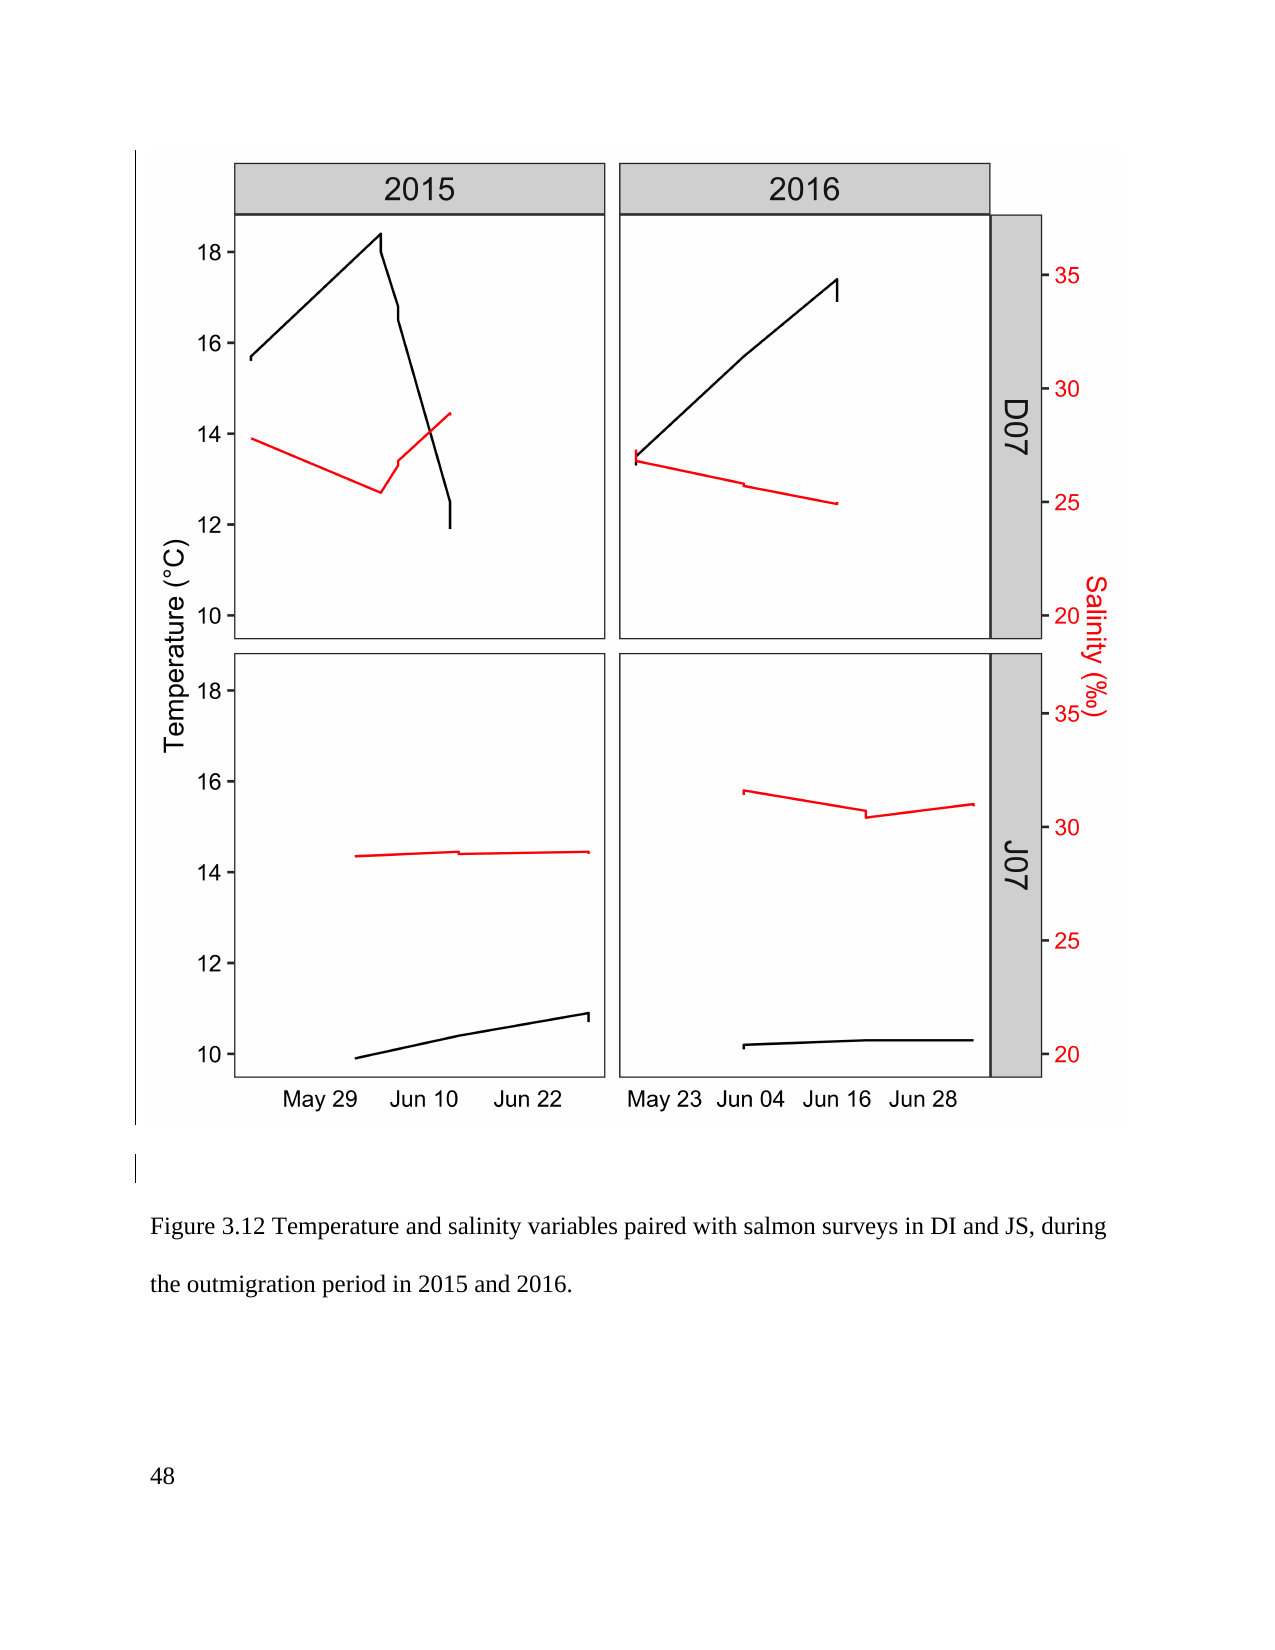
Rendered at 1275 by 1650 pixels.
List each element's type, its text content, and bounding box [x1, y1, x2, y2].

picture [150, 150, 1125, 1125]
